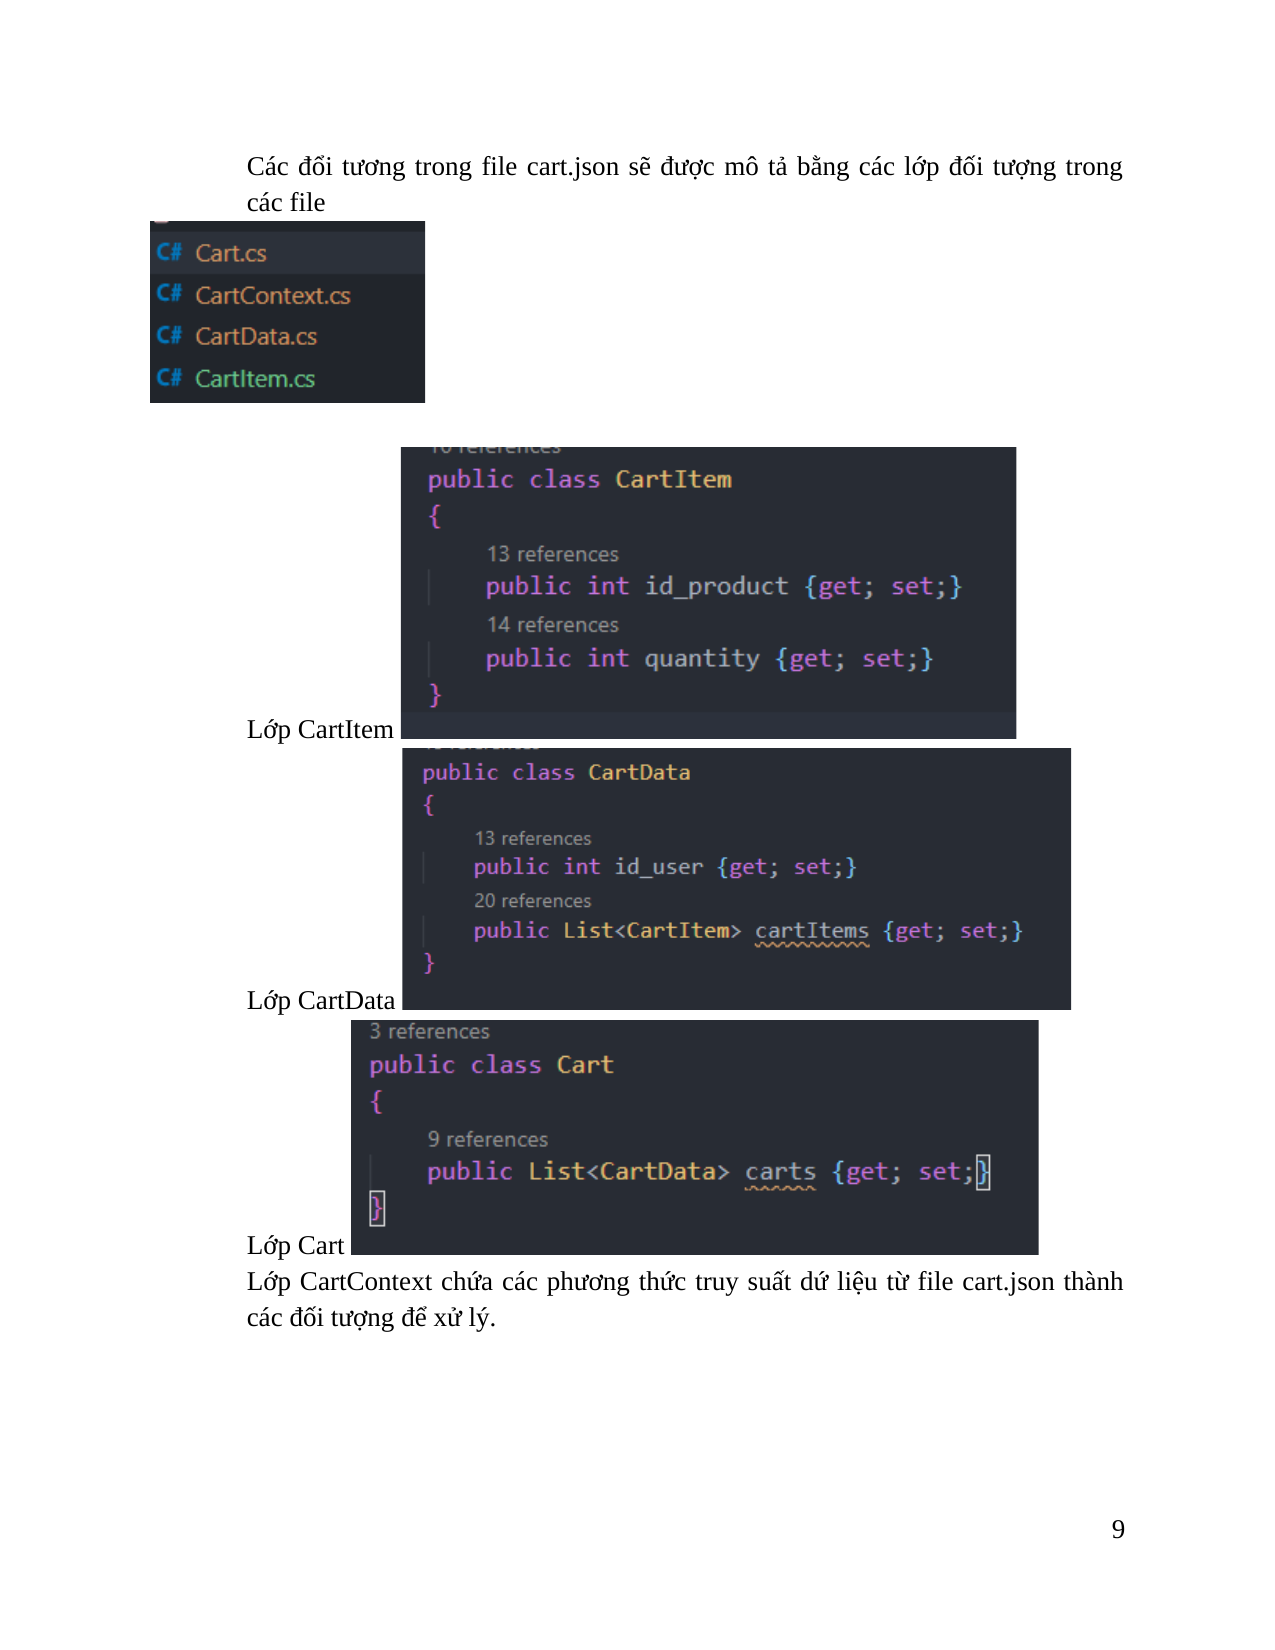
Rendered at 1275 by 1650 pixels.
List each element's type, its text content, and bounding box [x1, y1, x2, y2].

picture [400, 447, 1017, 739]
picture [150, 221, 426, 403]
picture [351, 1020, 1039, 1255]
picture [402, 748, 1072, 1010]
list Các đổi tương trong file cart.json sẽ được mô tả bằng các lớp đối tượng trong các file [247, 150, 1125, 217]
list Lớp CartContext chứa các phương thức truy suất dứ liệu từ file cart.json thành các đối tượng để xử lý. [247, 1265, 1125, 1332]
